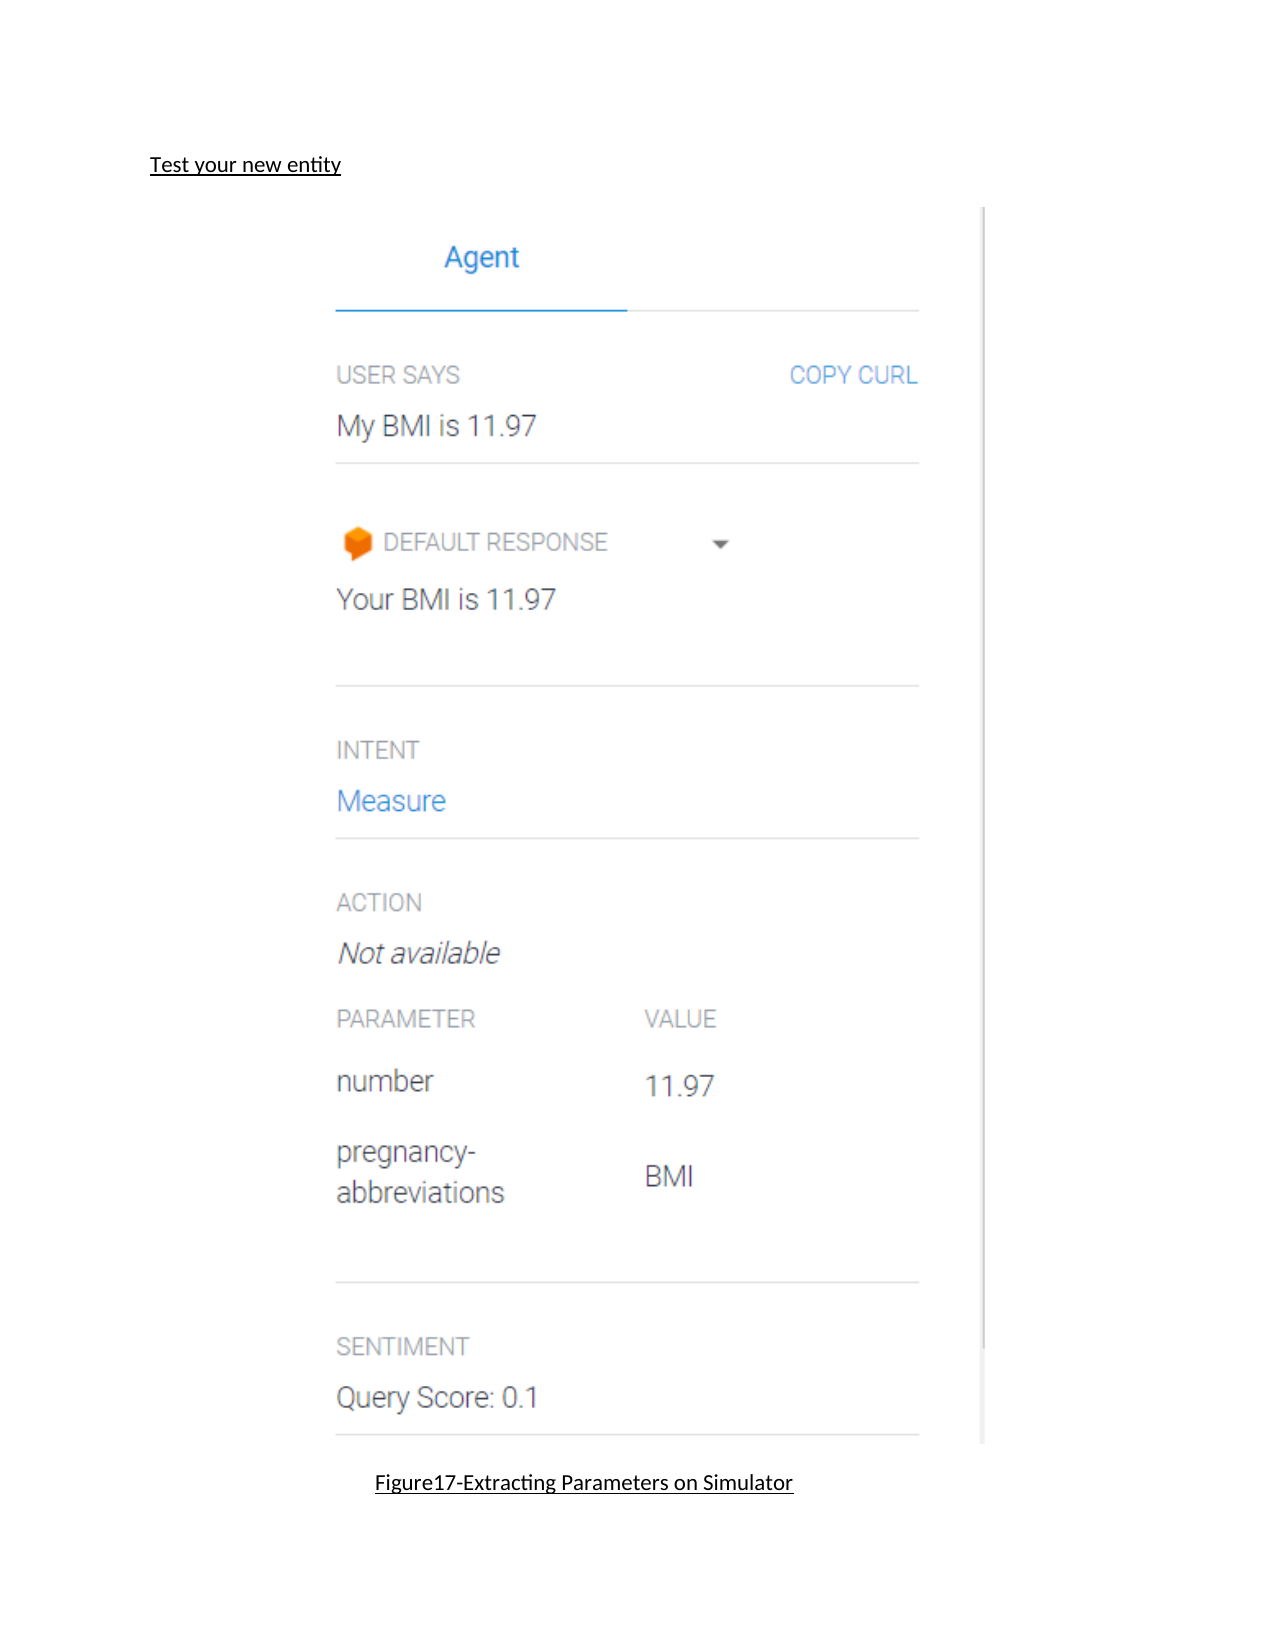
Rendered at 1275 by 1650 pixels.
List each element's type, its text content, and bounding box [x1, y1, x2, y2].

text Figure17-Extracting Parameters on Simulator [150, 1468, 1125, 1496]
subtitle Test your new entity [150, 150, 1187, 178]
picture [290, 207, 985, 1444]
